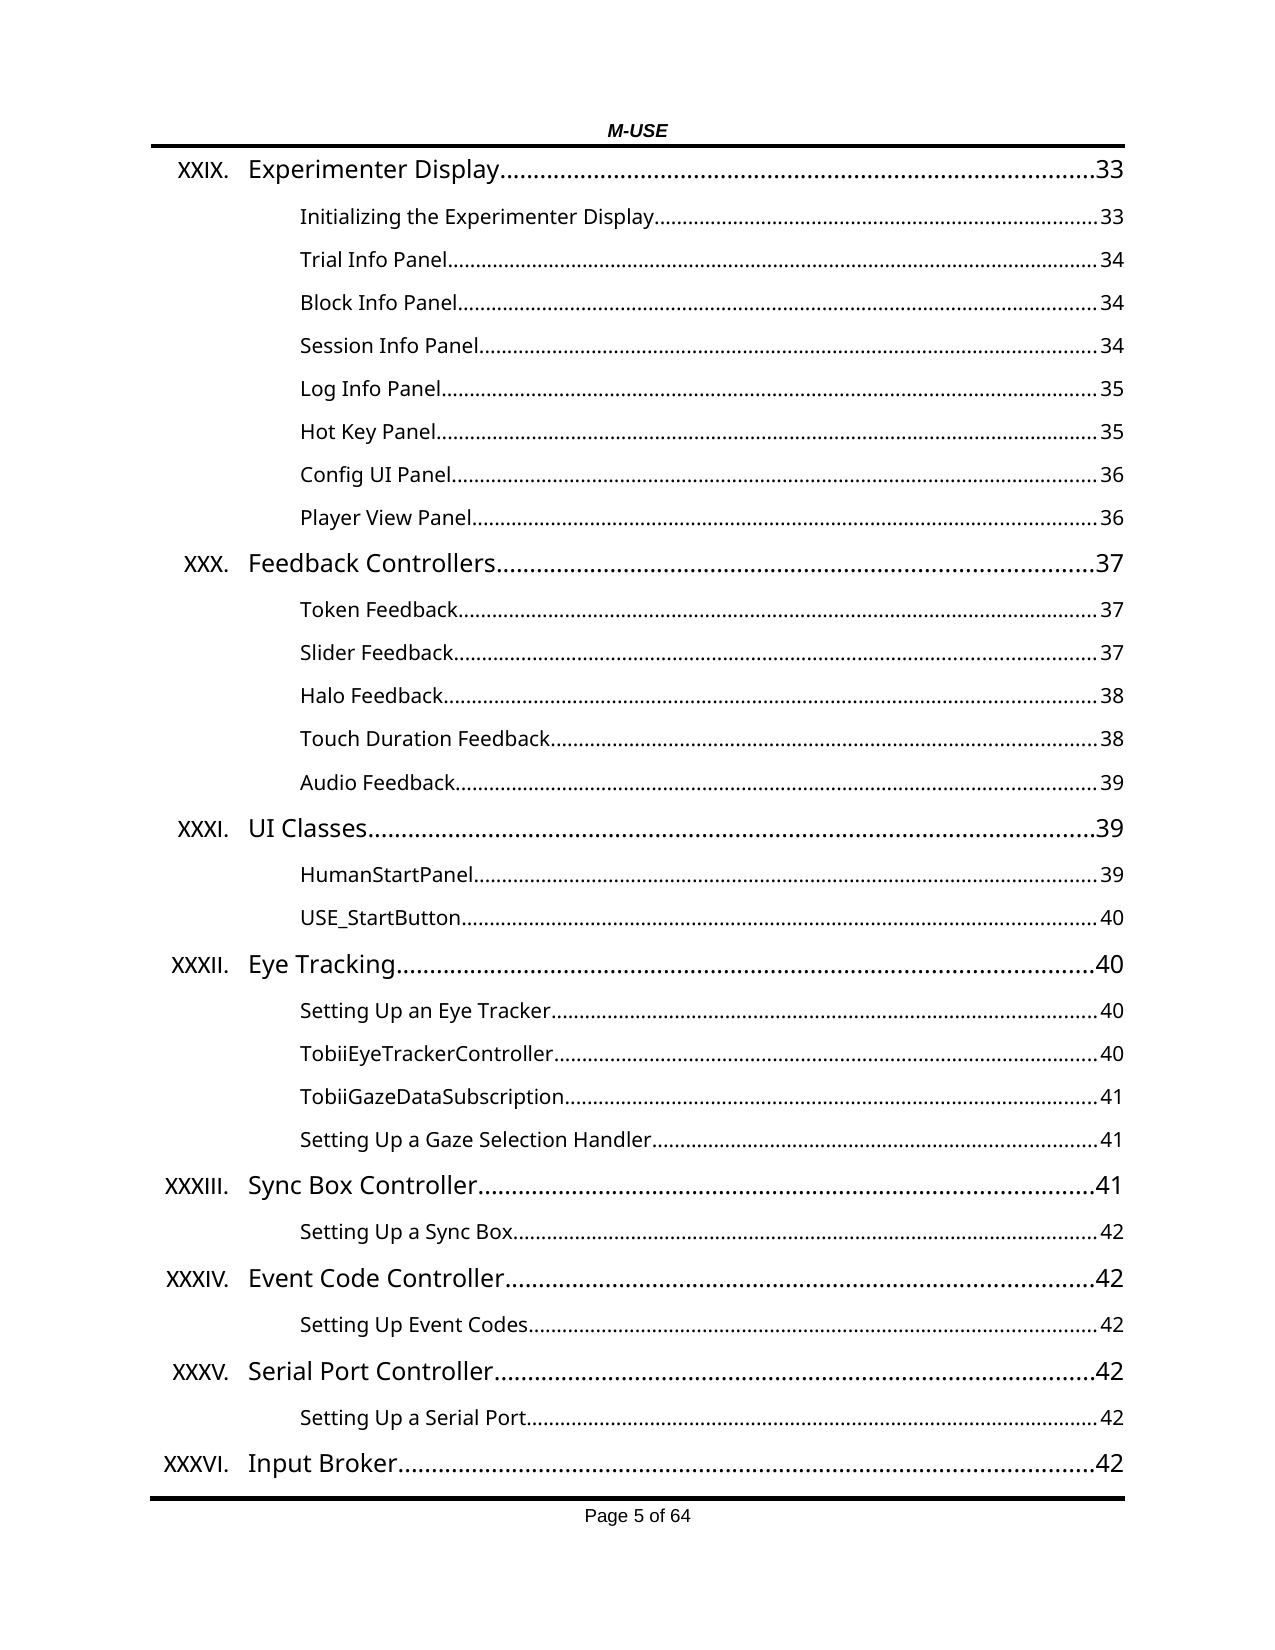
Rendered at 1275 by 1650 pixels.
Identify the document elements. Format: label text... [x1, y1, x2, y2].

text Token Feedback 37 [300, 596, 1125, 624]
text Touch Duration Feedback 38 [300, 724, 1125, 753]
text Slider Feedback 37 [300, 638, 1125, 667]
text Setting Up a Gaze Selection Handler 41 [300, 1125, 1125, 1153]
text Config UI Panel 36 [300, 460, 1125, 488]
text TobiiEyeTrackerController 40 [300, 1039, 1125, 1067]
text Log Info Panel 35 [300, 374, 1125, 402]
text Audio Feedback 39 [300, 768, 1125, 796]
text TobiiGazeDataSubscription 41 [300, 1082, 1125, 1110]
text Player View Panel 36 [300, 503, 1125, 531]
text Halo Feedback 38 [300, 682, 1125, 710]
text USE_StartButton 40 [300, 903, 1125, 932]
text Event Code Controller 42 [229, 1261, 1125, 1294]
text Setting Up a Serial Port 42 [300, 1403, 1125, 1431]
text HumanStartPanel 39 [300, 860, 1125, 889]
text Setting Up an Eye Tracker 40 [300, 996, 1125, 1024]
text Setting Up Event Codes 42 [300, 1310, 1125, 1338]
text Experimenter Display 33 [229, 152, 1125, 186]
text Initializing the Experimenter Display 33 [300, 202, 1125, 230]
text Sync Box Controller 41 [229, 1168, 1125, 1202]
text Session Info Panel 34 [300, 331, 1125, 359]
text Feedback Controllers 37 [229, 546, 1125, 580]
text Hot Key Panel 35 [300, 417, 1125, 445]
text Block Info Panel 34 [300, 288, 1125, 316]
text Trial Info Panel 34 [300, 245, 1125, 273]
text Eye Tracking 40 [229, 946, 1125, 980]
text Input Broker 42 [229, 1446, 1125, 1480]
text Setting Up a Sync Box 42 [300, 1217, 1125, 1246]
text UI Classes 39 [229, 811, 1125, 845]
text Serial Port Controller 42 [229, 1353, 1125, 1387]
